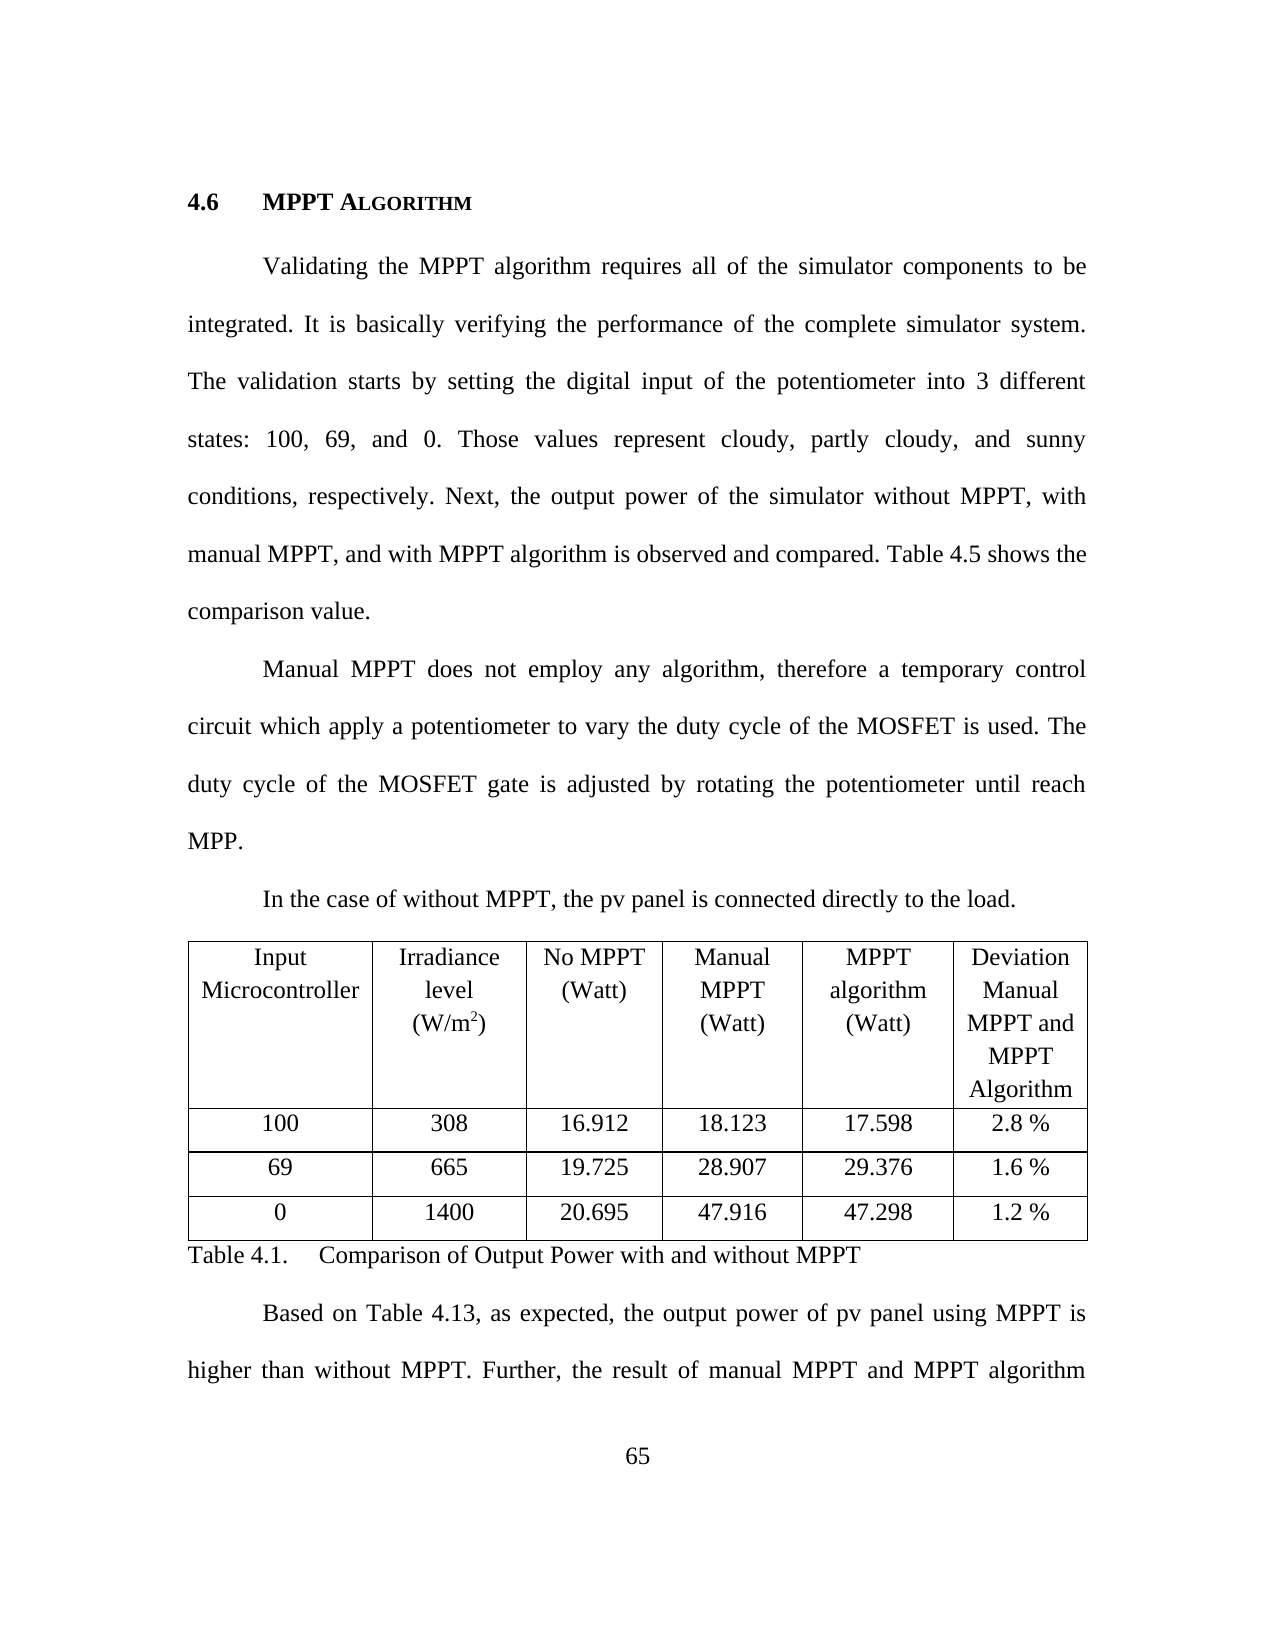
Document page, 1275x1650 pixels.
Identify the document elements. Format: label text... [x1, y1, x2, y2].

table_cell 20.695 [527, 1197, 662, 1239]
table_cell 1.2 % [954, 1197, 1087, 1239]
table_header Deviation Manual MPPT and MPPT Algorithm [954, 942, 1087, 1107]
table_header Manual MPPT (Watt) [663, 942, 802, 1107]
table_header No MPPT (Watt) [527, 942, 662, 1107]
table_cell 16.912 [527, 1109, 662, 1151]
table_cell 0 [189, 1197, 372, 1239]
text In the case of without MPPT, the pv panel is connected directly to the load. [187, 884, 1087, 912]
text Validating the MPPT algorithm requires all of the simulator components to be integrated. It is basically verifying the performance of the complete simulator system. The validation starts by setting the digital input of the potentiometer into 3 different states: 100, 69, and 0. Those values represent cloudy, partly cloudy, and sunny conditions, respectively. Next, the output power of the simulator without MPPT, with manual MPPT, and with MPPT algorithm is observed and compared. Table 4.5 shows the comparison value. [187, 251, 1087, 625]
table_cell 1.6 % [954, 1153, 1087, 1196]
subtitle MPPT Algorithm [187, 187, 1087, 216]
subtitle Comparison of Output Power with and without MPPT [187, 1241, 1087, 1269]
table_cell 47.916 [663, 1197, 802, 1239]
table_header MPPT algorithm (Watt) [803, 942, 953, 1107]
table_cell 1400 [373, 1197, 526, 1239]
table_header Input Microcontroller [189, 942, 372, 1107]
table_cell 69 [189, 1153, 372, 1196]
table_cell 2.8 % [954, 1109, 1087, 1151]
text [187, 1298, 1087, 1384]
table_cell 19.725 [527, 1153, 662, 1196]
table_cell 47.298 [803, 1197, 953, 1239]
table_cell 28.907 [663, 1153, 802, 1196]
table_cell 17.598 [803, 1109, 953, 1151]
table_header Irradiance level (W/m2) [373, 942, 526, 1107]
table_cell 100 [189, 1109, 372, 1151]
table_cell 665 [373, 1153, 526, 1196]
table_cell 18.123 [663, 1109, 802, 1151]
table_cell 308 [373, 1109, 526, 1151]
text Manual MPPT does not employ any algorithm, therefore a temporary control circuit which apply a potentiometer to vary the duty cycle of the MOSFET is used. The duty cycle of the MOSFET gate is adjusted by rotating the potentiometer until reach MPP. [187, 654, 1087, 855]
table_cell 29.376 [803, 1153, 953, 1196]
